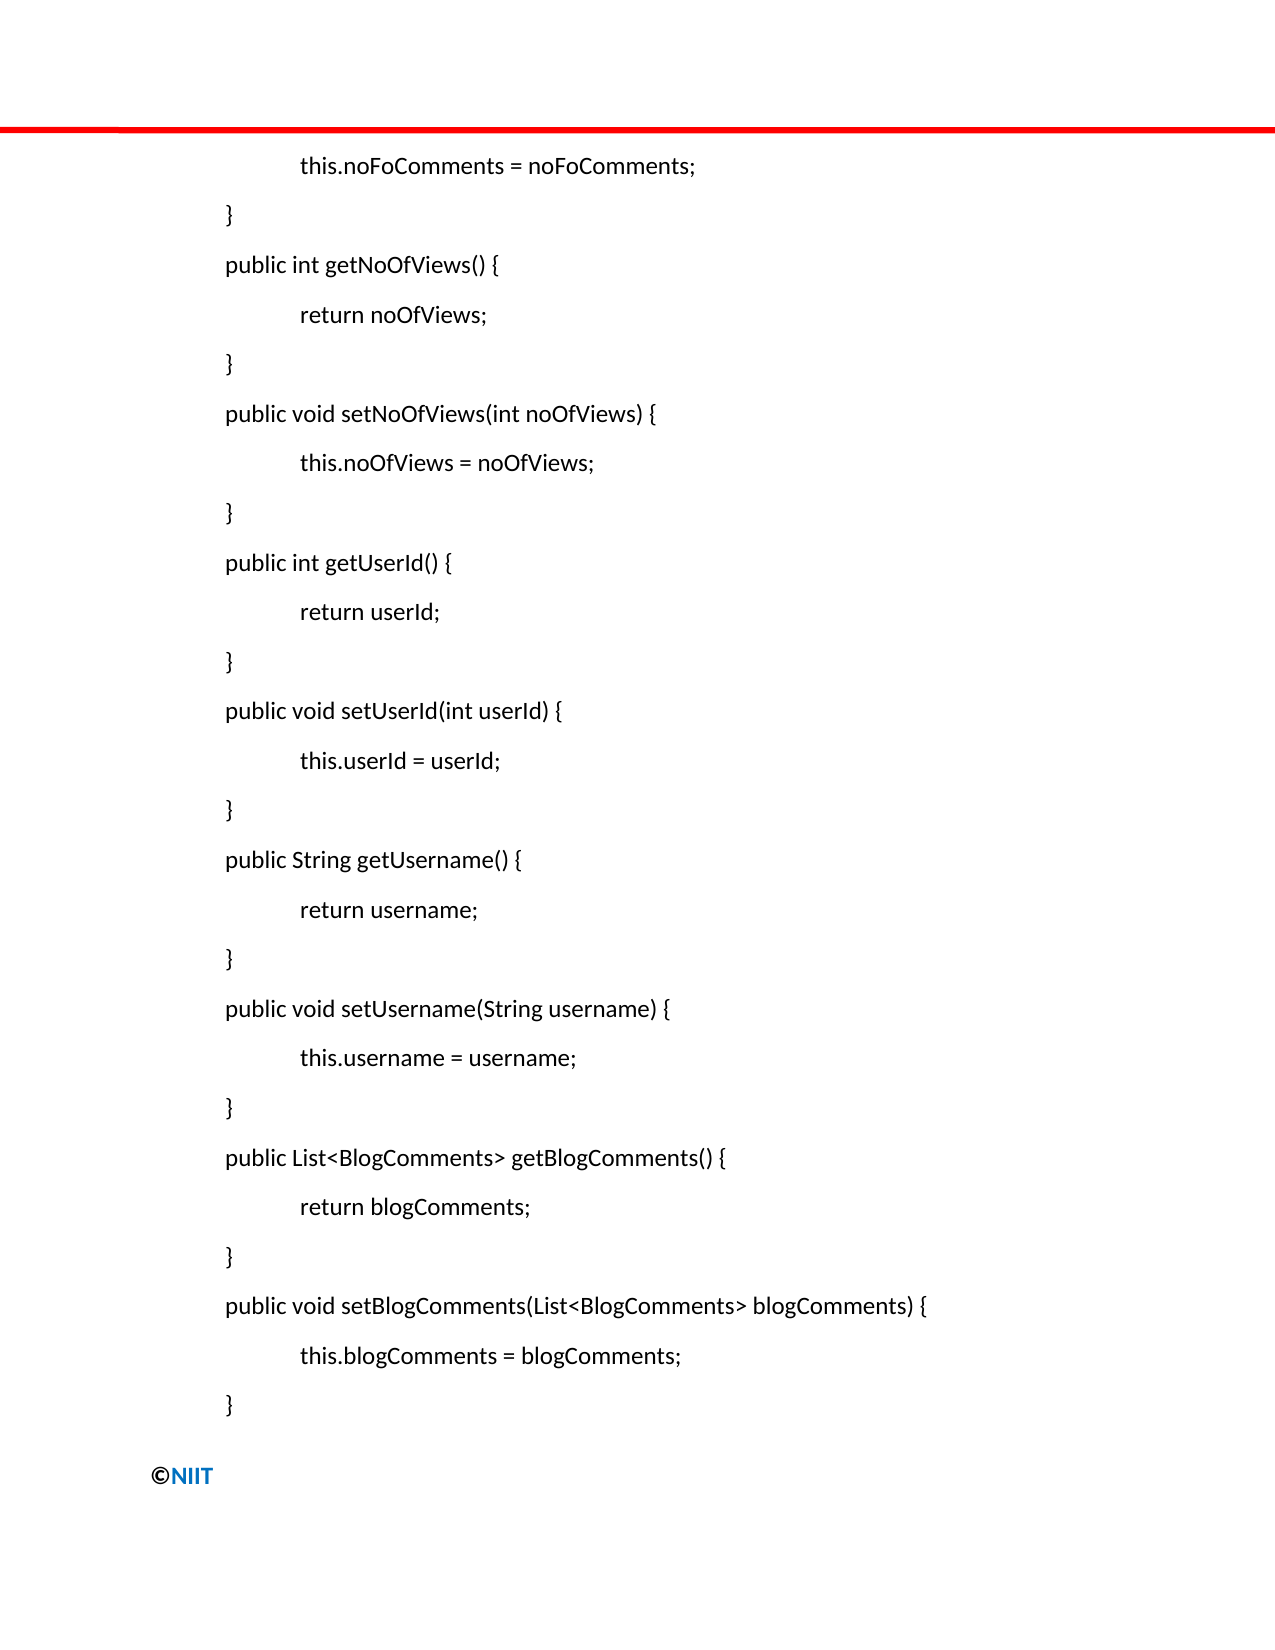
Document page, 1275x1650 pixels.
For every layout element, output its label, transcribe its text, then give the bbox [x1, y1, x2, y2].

text } [150, 497, 1125, 528]
text public void setNoOfViews(int noOfViews) { [150, 398, 1125, 428]
text } [150, 1389, 1125, 1420]
text } [150, 646, 1125, 676]
text } [150, 794, 1125, 825]
text this.userId = userId; [150, 745, 1125, 776]
text this.noOfViews = noOfViews; [150, 447, 1125, 478]
text } [150, 1092, 1125, 1123]
text this.noFoComments = noFoComments; [150, 150, 1125, 181]
text public void setBlogComments(List<BlogComments> blogComments) { [150, 1290, 1125, 1321]
text return username; [150, 894, 1125, 924]
text public List<BlogComments> getBlogComments() { [150, 1142, 1125, 1172]
text } [150, 1241, 1125, 1271]
text } [150, 199, 1125, 230]
text this.blogComments = blogComments; [150, 1340, 1125, 1371]
text public int getNoOfViews() { [150, 249, 1125, 280]
text return userId; [150, 596, 1125, 627]
text } [150, 348, 1125, 379]
text public int getUserId() { [150, 547, 1125, 577]
text public void setUserId(int userId) { [150, 695, 1125, 726]
text public String getUsername() { [150, 844, 1125, 875]
text public void setUsername(String username) { [150, 993, 1125, 1023]
text } [150, 943, 1125, 974]
text return blogComments; [150, 1191, 1125, 1222]
text return noOfViews; [150, 299, 1125, 329]
text this.username = username; [150, 1042, 1125, 1073]
